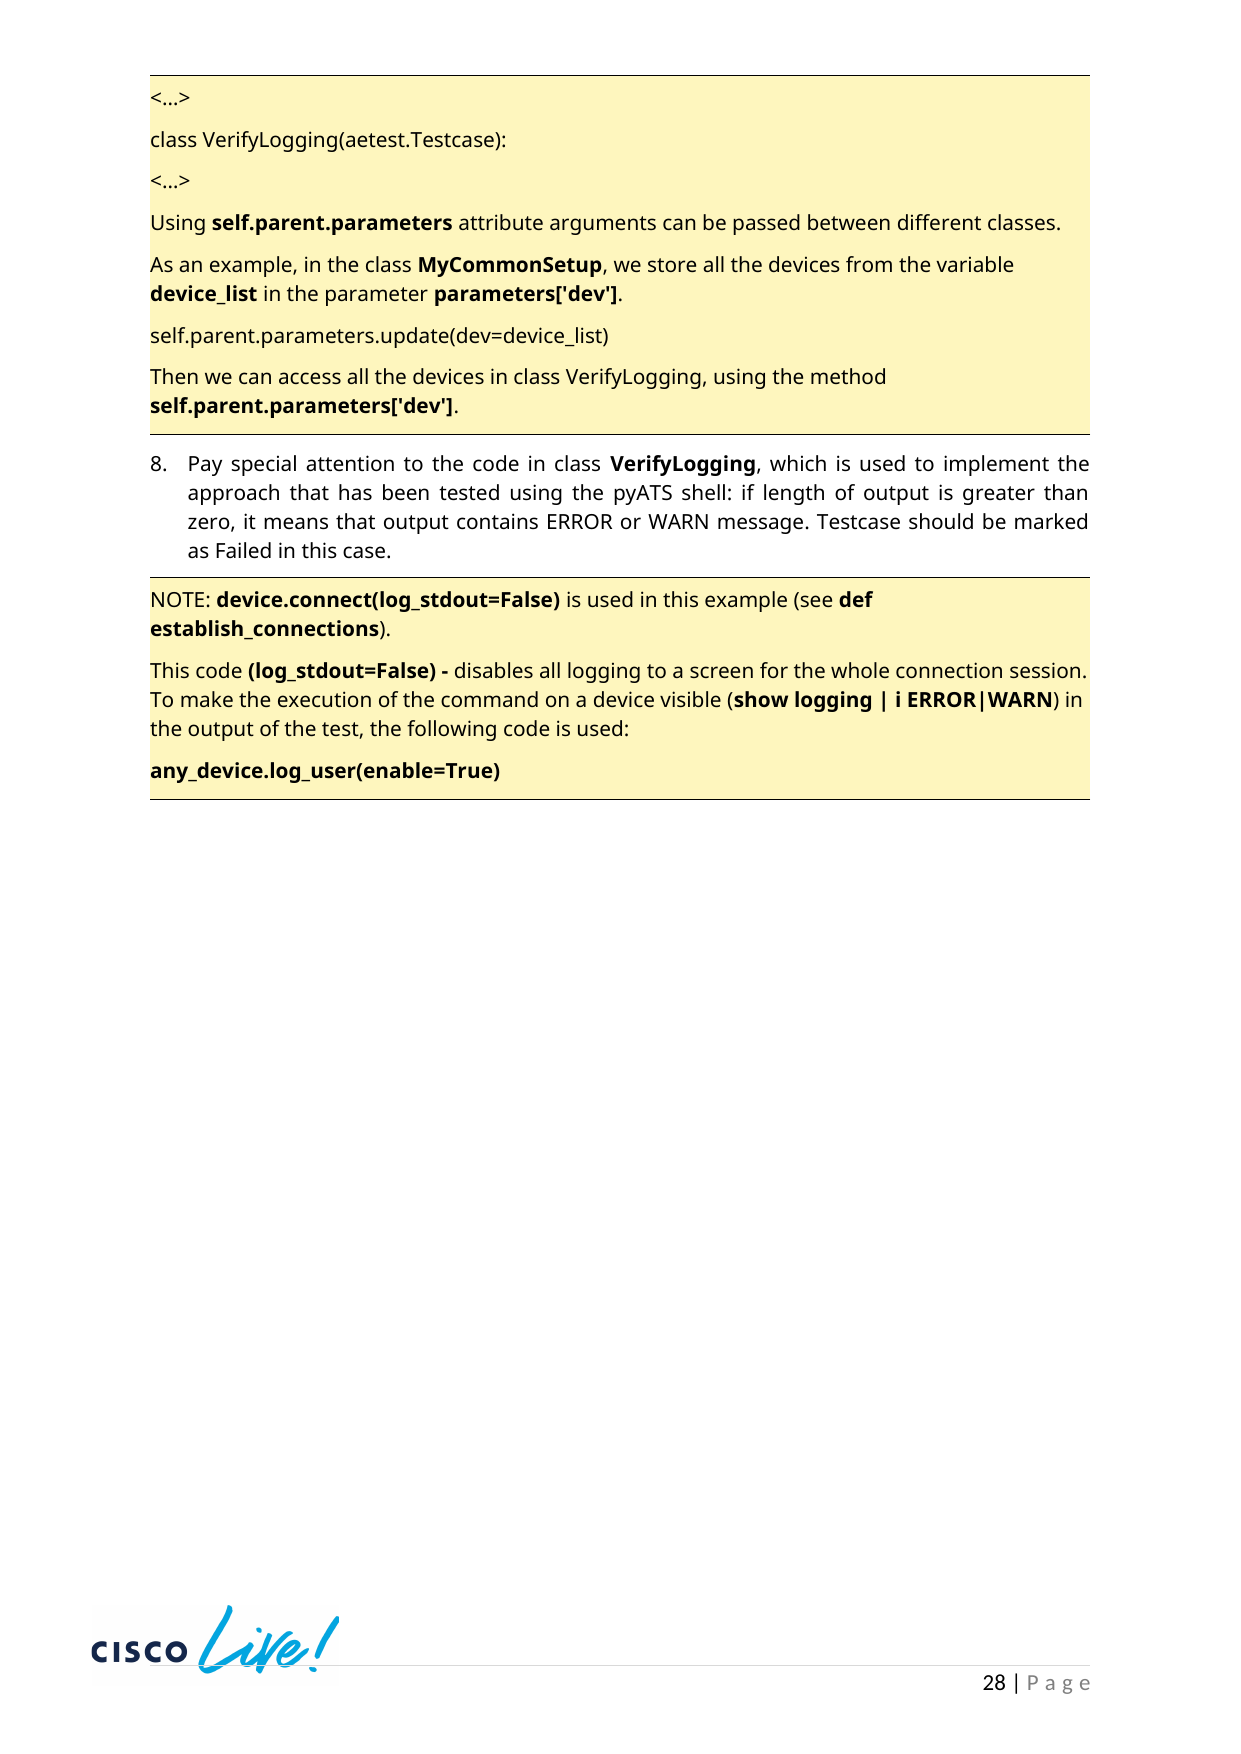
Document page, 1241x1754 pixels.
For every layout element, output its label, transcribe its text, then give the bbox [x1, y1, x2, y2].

text NOTE: device.connect(log_stdout=False) is used in this example (see def establish_connections). [150, 578, 1090, 643]
picture [228, 1657, 241, 1665]
text self.parent.parameters.update(dev=device_list) [150, 312, 1090, 349]
text Using self.parent.parameters attribute arguments can be passed between different classes. [150, 200, 1090, 236]
text <…> [150, 76, 1090, 111]
text Then we can access all the devices in class VerifyLogging, using the method self.parent.parameters['dev']. [150, 354, 1090, 434]
text <…> [150, 158, 1090, 195]
text any_device.log_user(enable=True) [150, 748, 1090, 799]
picture [91, 1605, 339, 1686]
text class VerifyLogging(aetest.Testcase): [150, 117, 1090, 153]
picture [205, 1605, 339, 1665]
text This code (log_stdout=False) - disables all logging to a screen for the whole connection session. To make the execution of the command on a device visible (show logging | i ERROR|WARN) in the output of the test, the following code is used: [150, 648, 1090, 743]
text As an example, in the class MyCommonSetup, we store all the devices from the variable device_list in the parameter parameters['dev']. [150, 242, 1090, 307]
list Pay special attention to the code in class VerifyLogging, which is used to implement the approach that has been tested using the pyATS shell: if length of output is greater than zero, it means that output contains ERROR or WARN message. Testcase should be marked as Failed in this case. [150, 448, 1090, 564]
